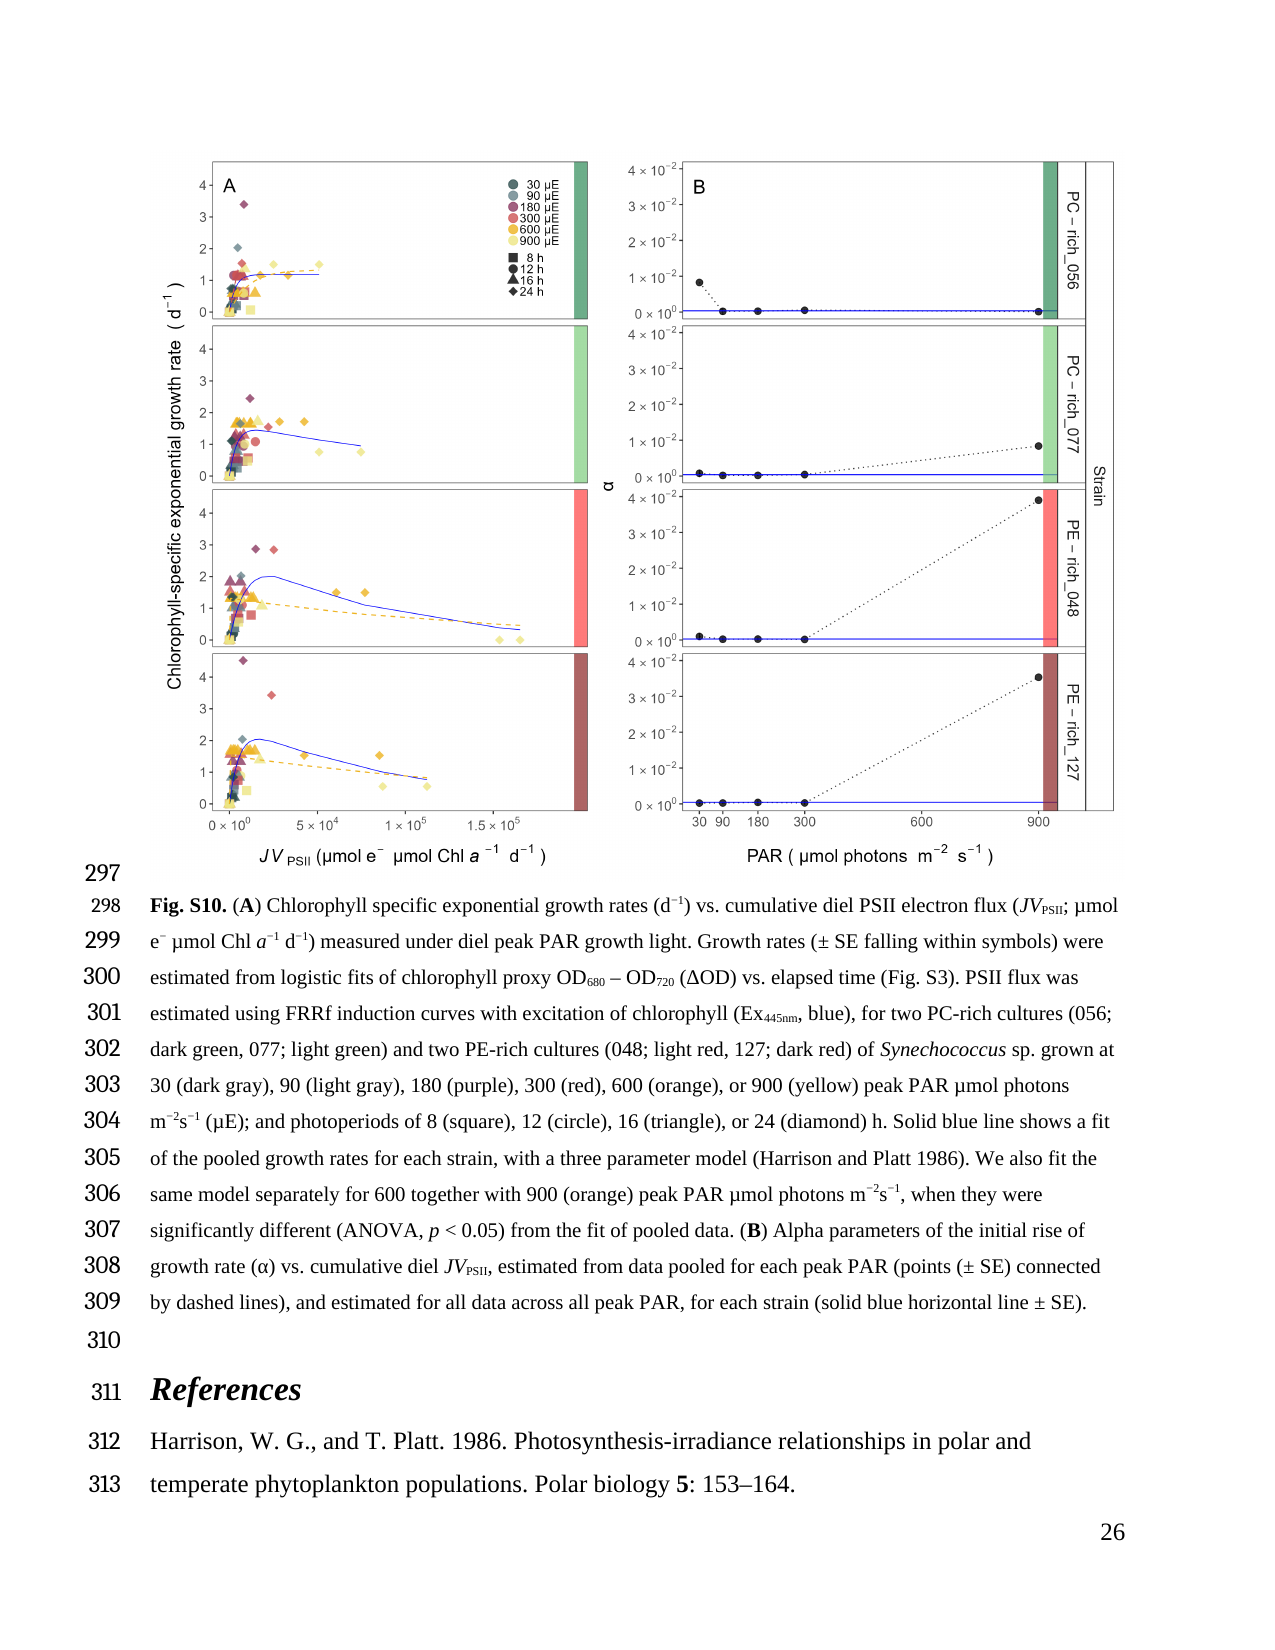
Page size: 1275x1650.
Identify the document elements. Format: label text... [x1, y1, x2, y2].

subtitle References [150, 1369, 1125, 1407]
picture [150, 150, 1125, 882]
text Harrison, W. G., and T. Platt. 1986. Photosynthesis-irradiance relationships in polar and temperate phytoplankton populations. Polar biology 5: 153–164. [150, 1426, 1125, 1498]
text Fig. S10. (A) Chlorophyll specific exponential growth rates (d−1) vs. cumulative diel PSII electron flux (JVPSII; µmol e− µmol Chl a−1 d−1) measured under diel peak PAR growth light. Growth rates (± SE falling within symbols) were estimated from logistic fits of chlorophyll proxy OD680 – OD720 (ΔOD) vs. elapsed time (Fig. S3). PSII flux was estimated using FRRf induction curves with excitation of chlorophyll (Ex445nm, blue), for two PC-rich cultures (056; dark green, 077; light green) and two PE-rich cultures (048; light red, 127; dark red) of Synechococcus sp. grown at 30 (dark gray), 90 (light gray), 180 (purple), 300 (red), 600 (orange), or 900 (yellow) peak PAR µmol photons m−2s−1 (µE); and photoperiods of 8 (square), 12 (circle), 16 (triangle), or 24 (diamond) h. Solid blue line shows a fit of the pooled growth rates for each strain, with a three parameter model (Harrison and Platt 1986). We also fit the same model separately for 600 together with 900 (orange) peak PAR µmol photons m−2s−1, when they were significantly different (ANOVA, p < 0.05) from the fit of pooled data. (B) Alpha parameters of the initial rise of growth rate (α) vs. cumulative diel JVPSII, estimated from data pooled for each peak PAR (points (± SE) connected by dashed lines), and estimated for all data across all peak PAR, for each strain (solid blue horizontal line ± SE). [150, 893, 1125, 1314]
